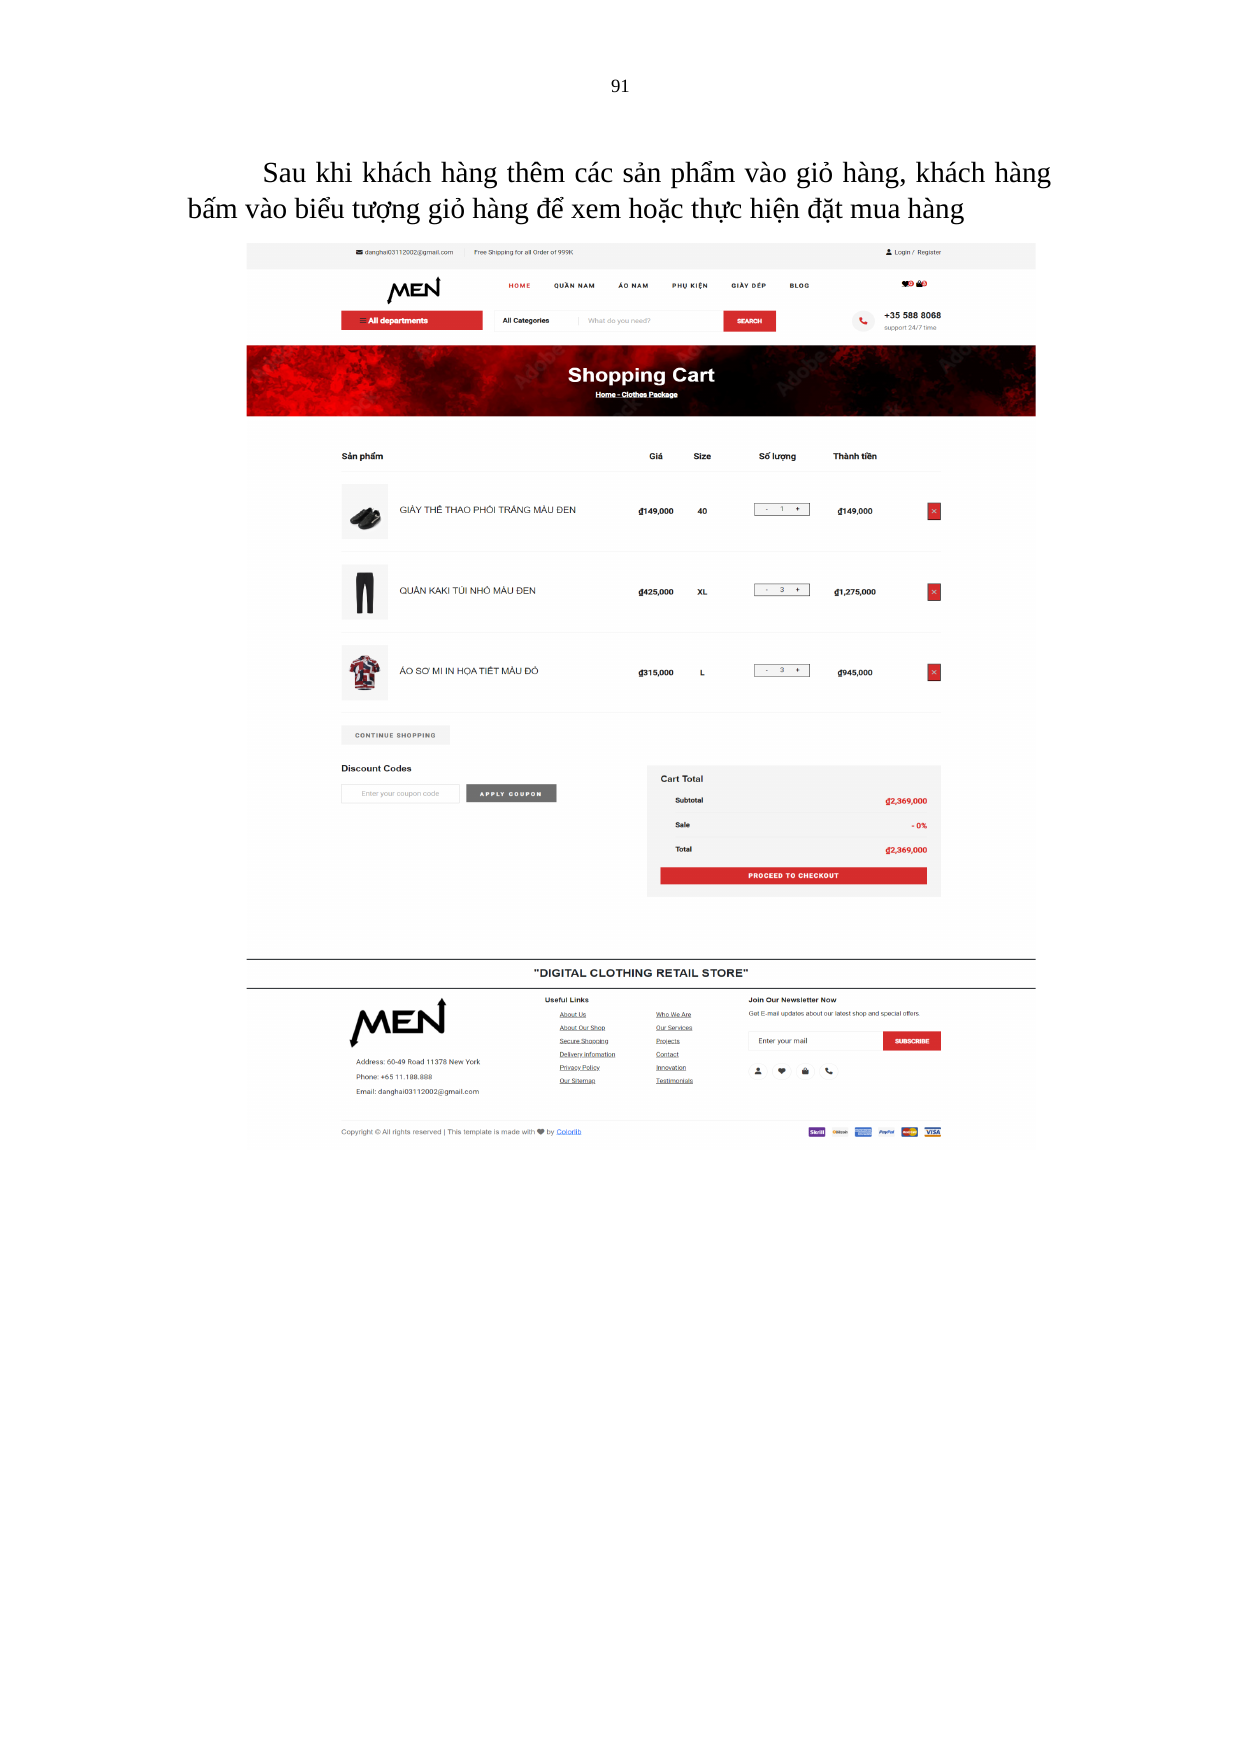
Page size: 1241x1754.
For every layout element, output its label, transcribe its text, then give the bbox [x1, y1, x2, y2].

text Sau khi khách hàng thêm các sản phẩm vào giỏ hàng, khách hàng bấm vào biểu tượng giỏ hàng để xem hoặc thực hiện đặt mua hàng [187, 155, 1053, 224]
picture [246, 243, 1036, 1150]
